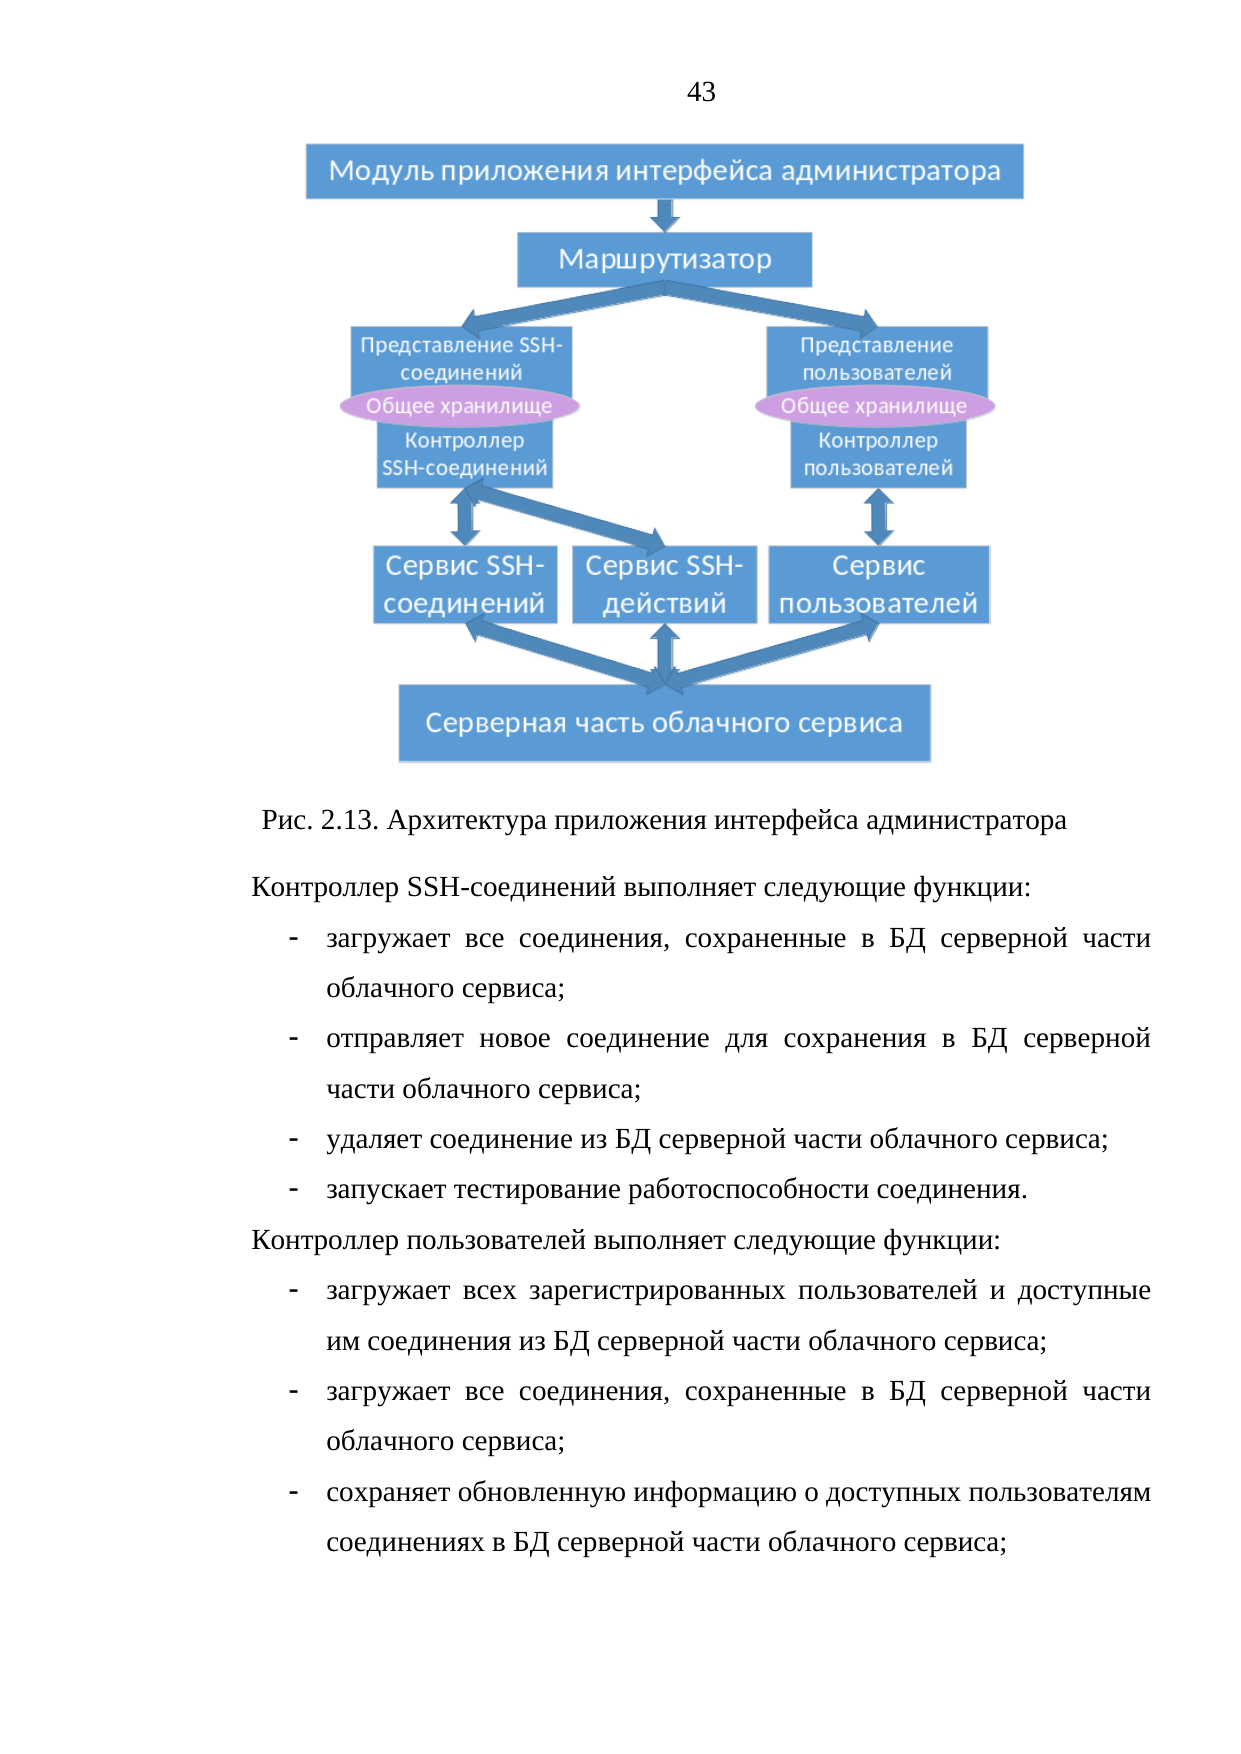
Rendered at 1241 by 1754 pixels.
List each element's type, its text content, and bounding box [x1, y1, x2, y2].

list запускает тестирование работоспособности соединения. [288, 1172, 1152, 1205]
list загружает всех зарегистрированных пользователей и доступные им соединения из БД серверной части облачного сервиса; [288, 1272, 1152, 1356]
text Рис. 2.13. Архитектура приложения интерфейса администратора [177, 802, 1152, 836]
text Контроллер пользователей выполняет следующие функции: [177, 1222, 1152, 1256]
list загружает все соединения, сохраненные в БД серверной части облачного сервиса; [288, 920, 1152, 1004]
list удаляет соединение из БД серверной части облачного сервиса; [288, 1121, 1152, 1155]
list отправляет новое соединение для сохранения в БД серверной части облачного сервиса; [288, 1020, 1152, 1104]
text Контроллер SSH-соединений выполняет следующие функции: [177, 869, 1152, 903]
list сохраняет обновленную информацию о доступных пользователям соединениях в БД серверной части облачного сервиса; [288, 1474, 1152, 1558]
list загружает все соединения, сохраненные в БД серверной части облачного сервиса; [288, 1373, 1152, 1457]
